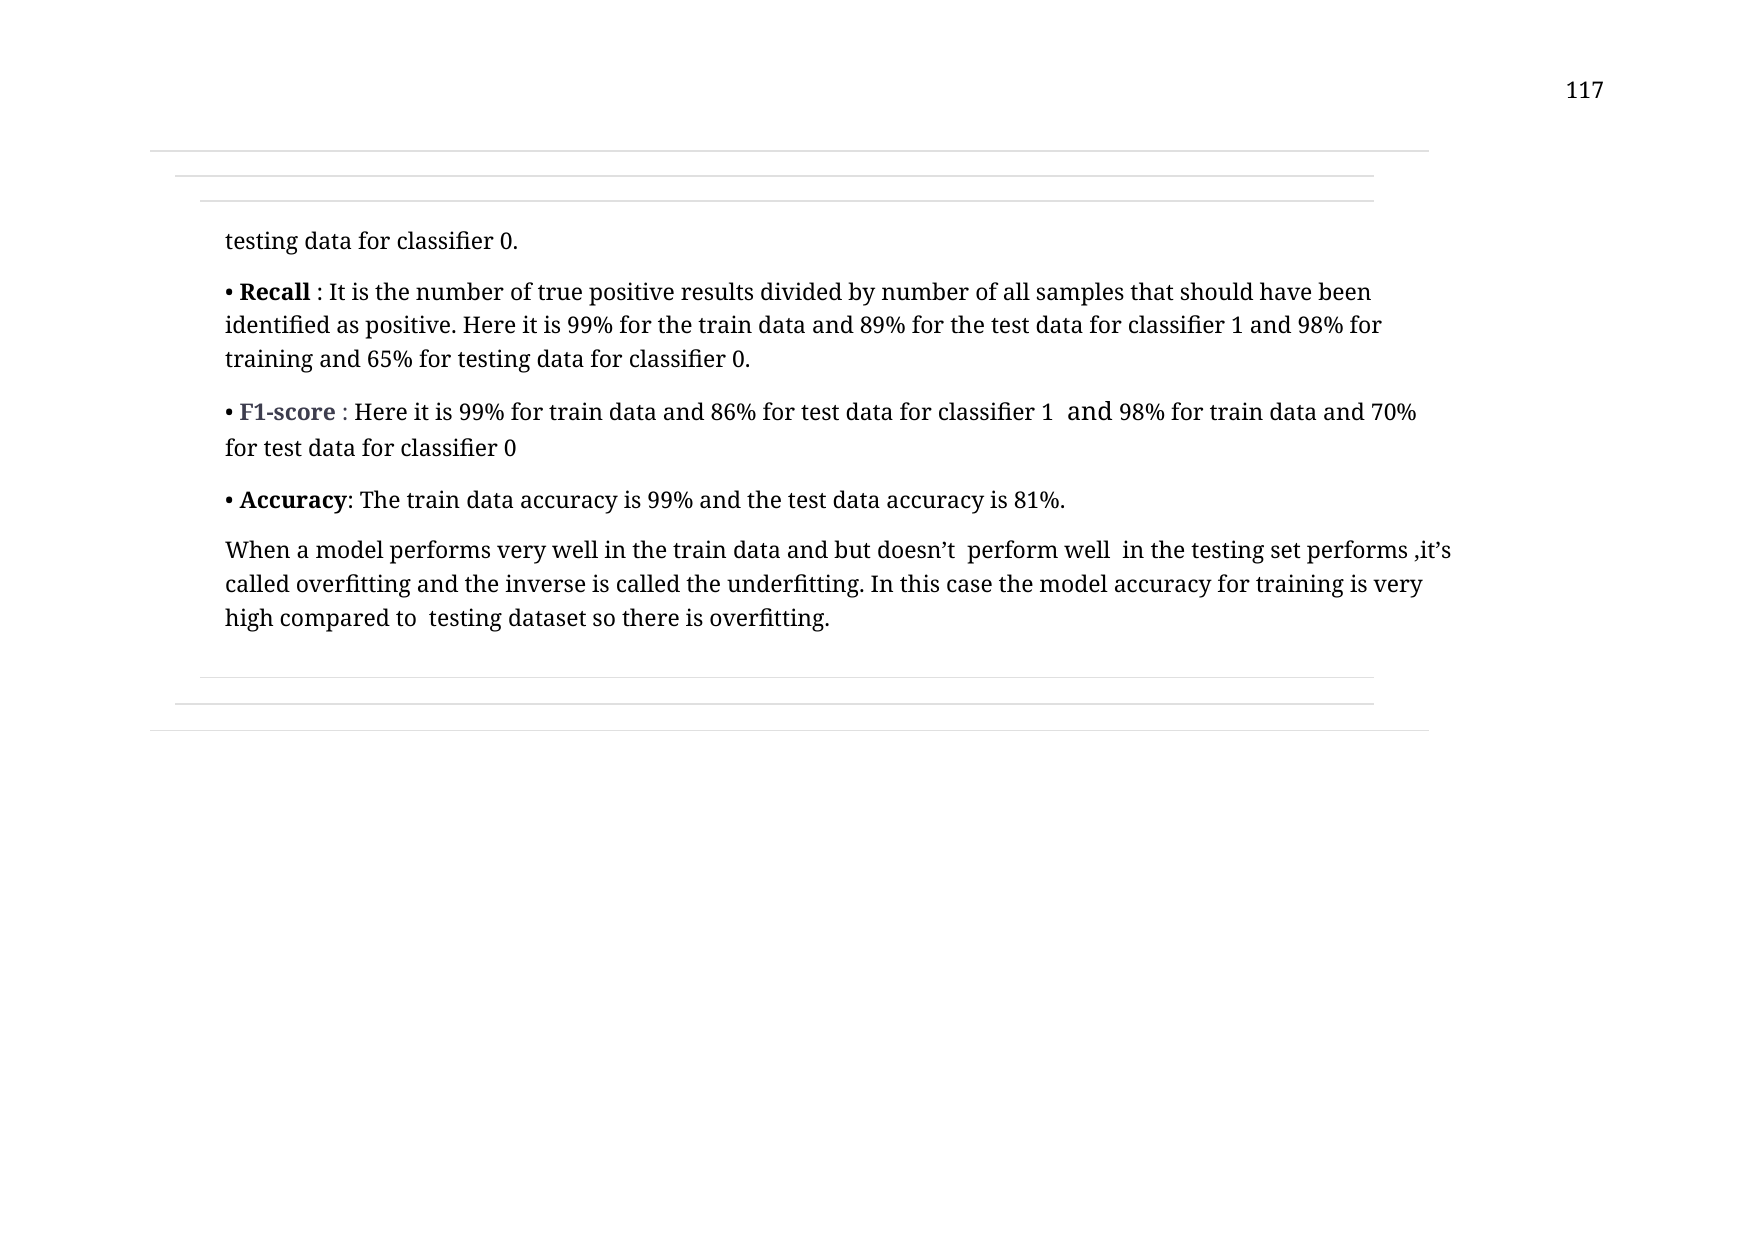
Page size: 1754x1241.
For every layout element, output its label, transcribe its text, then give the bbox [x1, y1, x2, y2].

table_header 7 [1374, 152, 1429, 729]
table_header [150, 152, 1374, 729]
